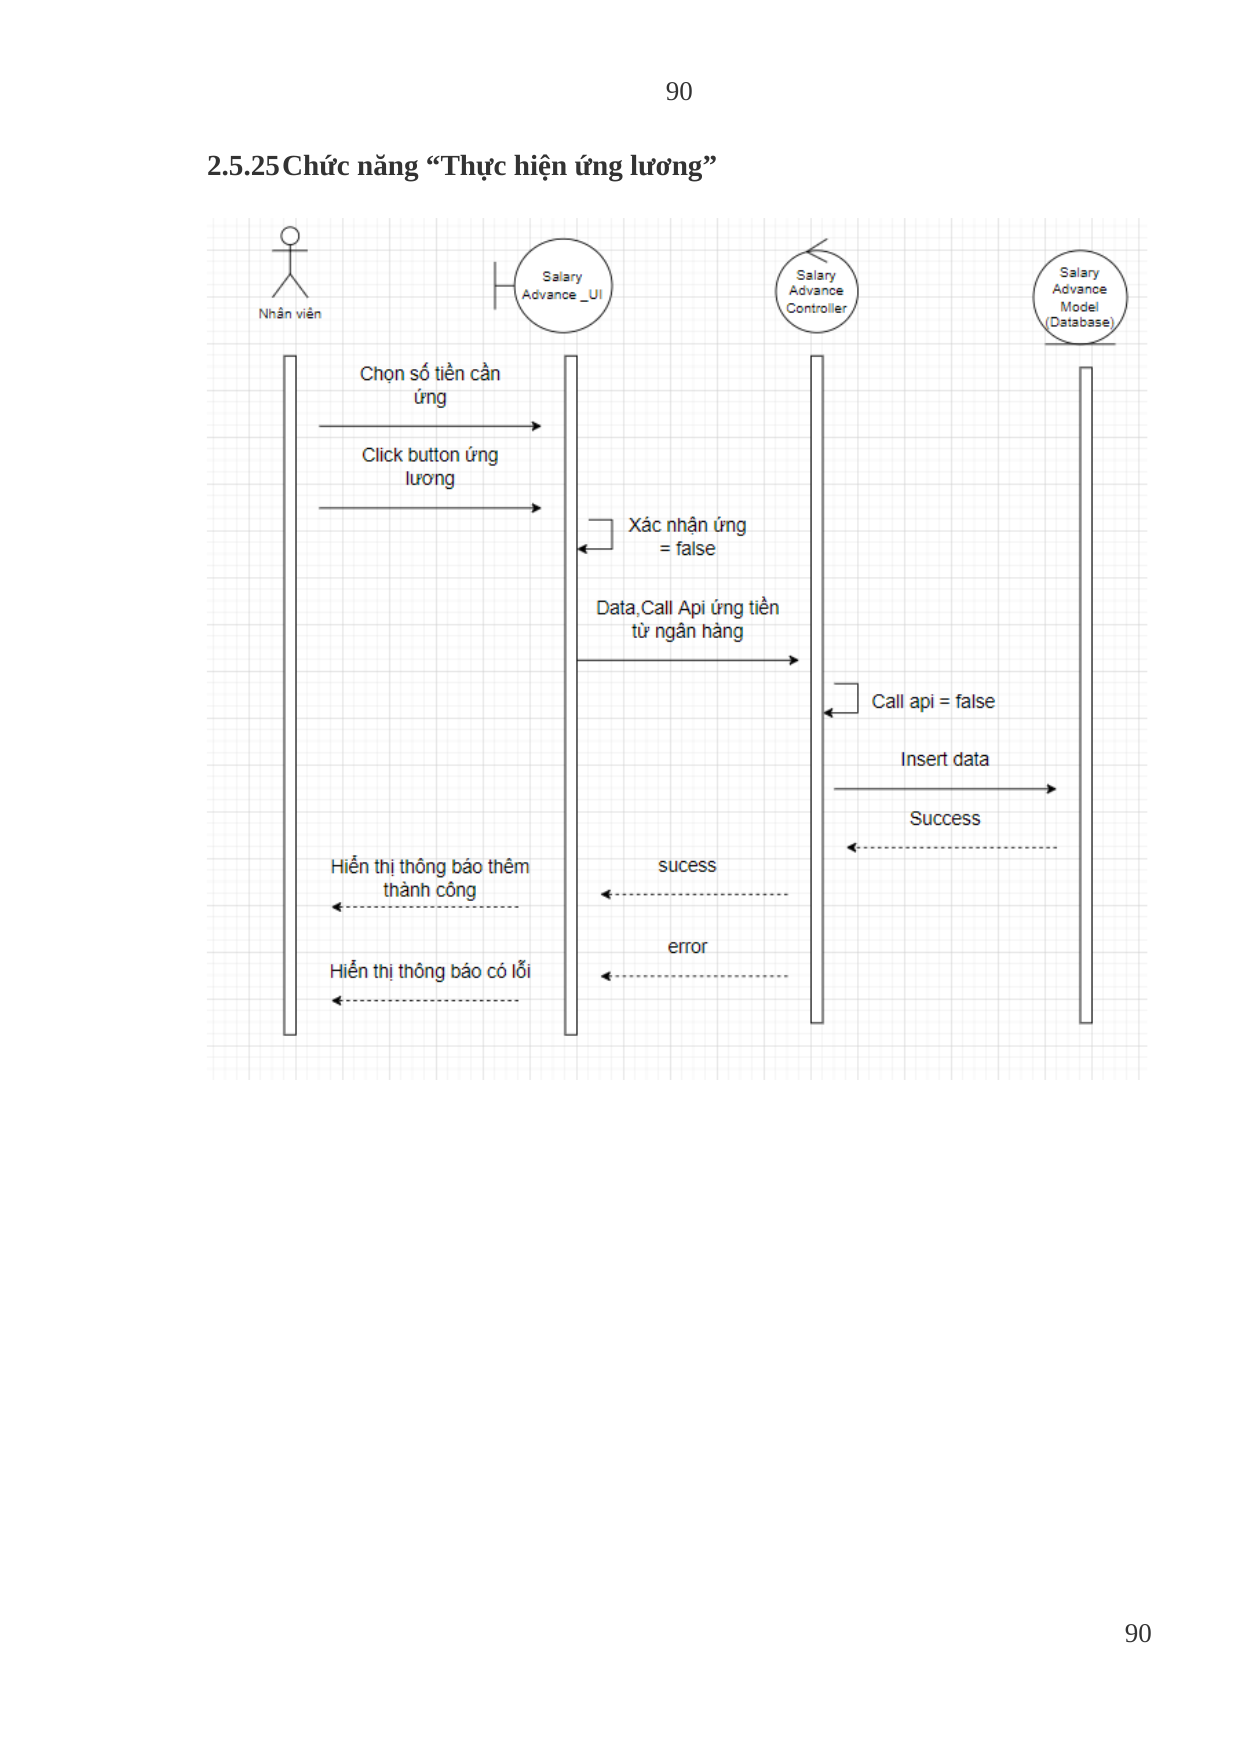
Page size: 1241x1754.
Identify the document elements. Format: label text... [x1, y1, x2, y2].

subtitle Chức năng “Thực hiện ứng lương” [207, 148, 1152, 181]
picture [206, 218, 1148, 1080]
